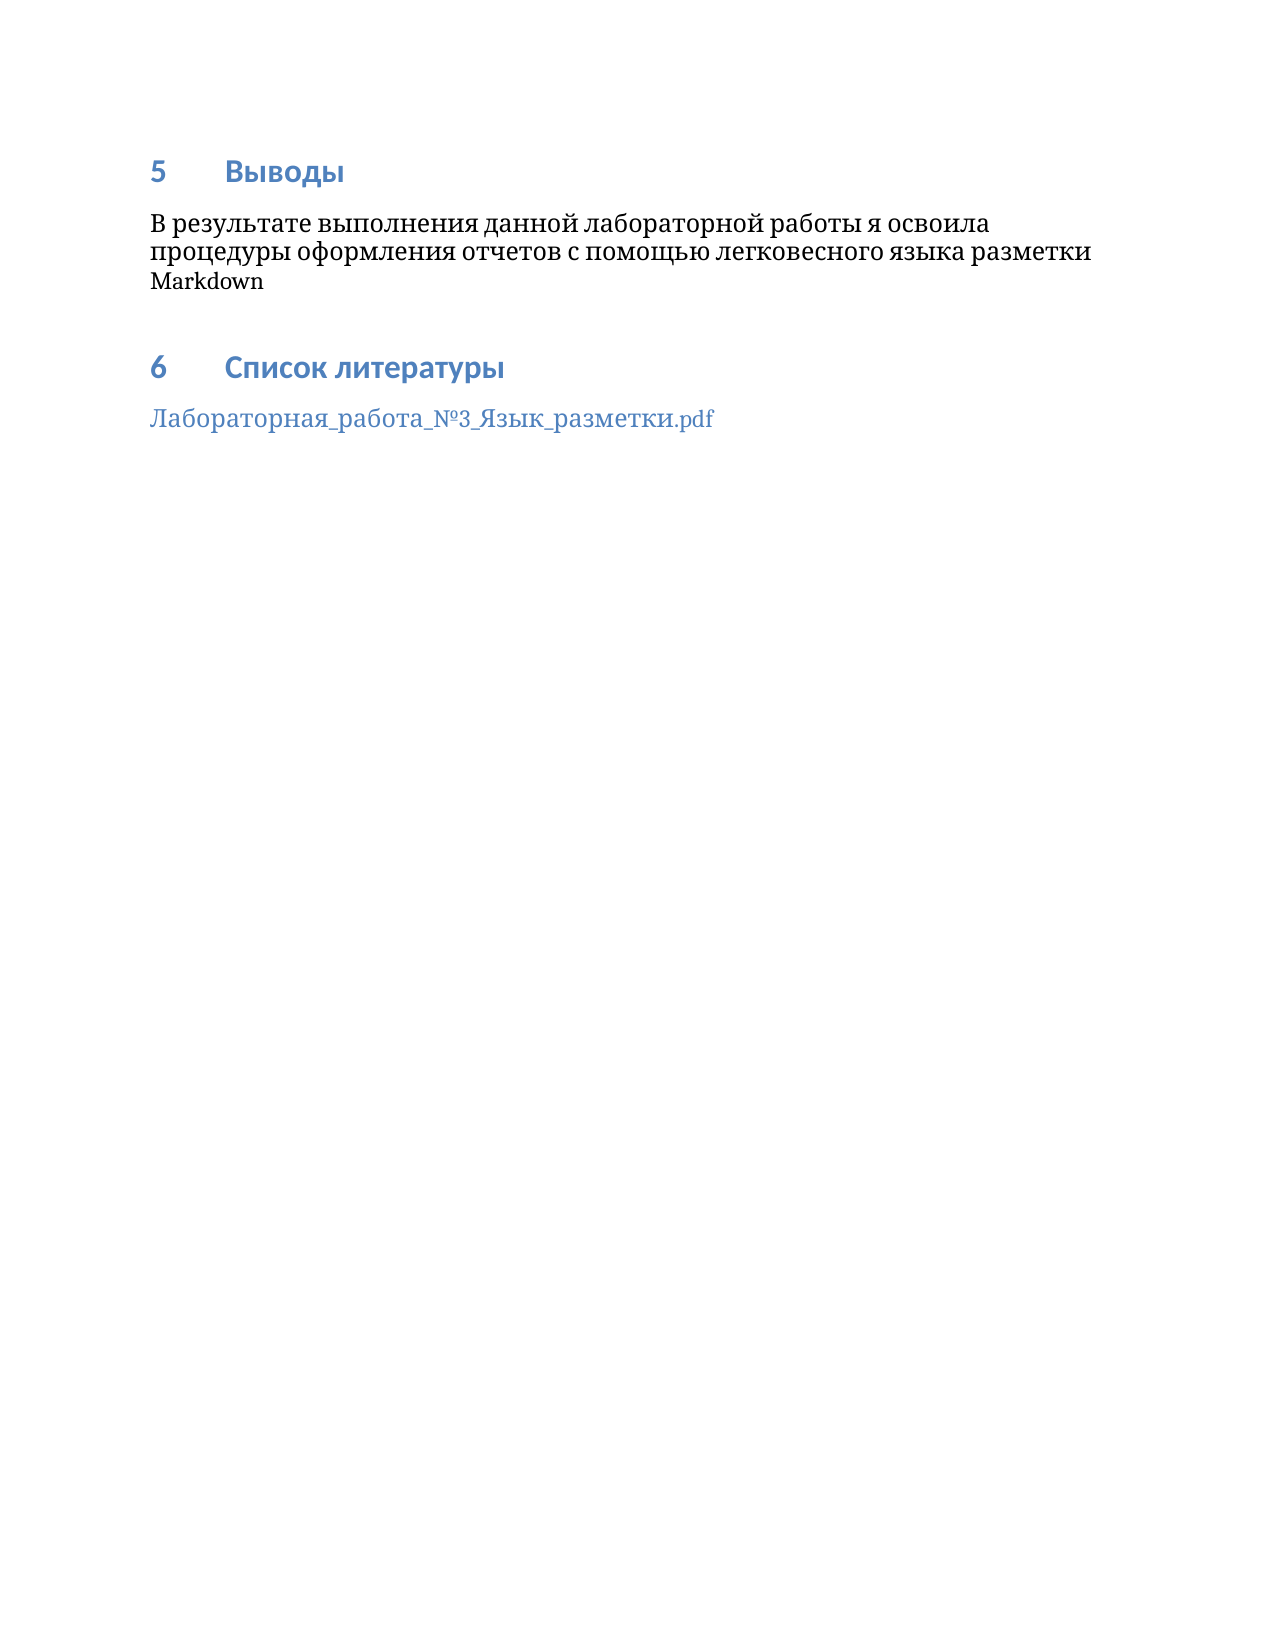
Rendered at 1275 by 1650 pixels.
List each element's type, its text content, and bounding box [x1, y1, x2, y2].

subtitle 6 Список литературы [150, 346, 1125, 386]
subtitle 5 Выводы [150, 150, 1125, 191]
text В результате выполнения данной лабораторной работы я освоила процедуры оформления отчетов с помощью легковесного языка разметки Markdown [150, 209, 1125, 296]
text Лабораторная_работа_№3_Язык_разметки.pdf [150, 405, 1125, 434]
